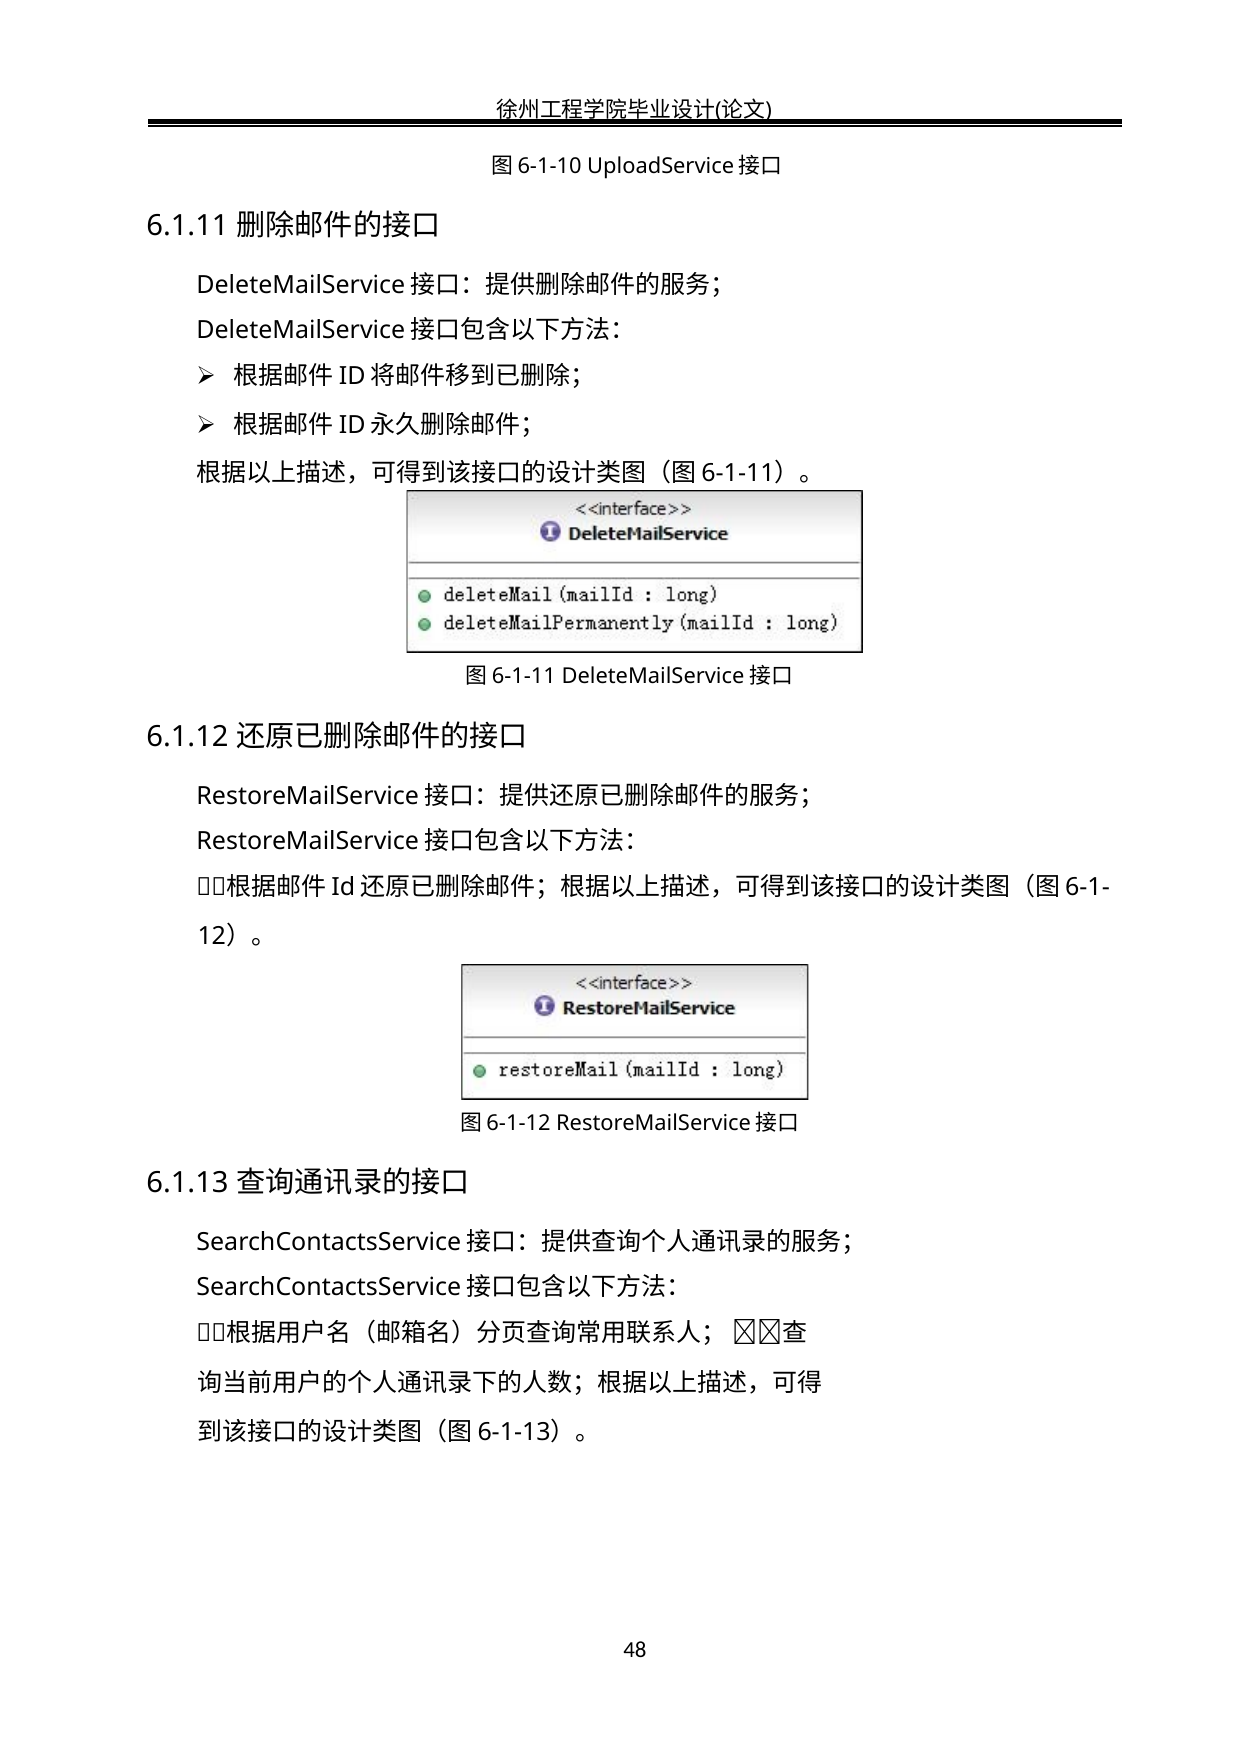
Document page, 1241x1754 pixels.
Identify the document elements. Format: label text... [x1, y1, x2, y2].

picture [406, 490, 863, 653]
text 图6-1-12 RestoreMailService接口 [460, 1104, 1141, 1136]
list 根据邮件ID永久删除邮件； [196, 404, 1137, 440]
text RestoreMailService接口包含以下方法： [196, 820, 1137, 856]
text SearchContactsService接口：提供查询个人通讯录的服务； [196, 1221, 1137, 1257]
text 图6-1-10 UploadService接口 [148, 148, 782, 179]
subtitle 6.1.13 查询通讯录的接口 [146, 1159, 1141, 1201]
list 根据邮件ID将邮件移到已删除； [196, 355, 1137, 392]
text DeleteMailService接口：提供删除邮件的服务； [196, 264, 1137, 300]
text RestoreMailService接口：提供还原已删除邮件的服务； [196, 775, 1137, 811]
text 图6-1-11 DeleteMailService接口 [465, 658, 1141, 690]
text 根据用户名（邮箱名）分页查询常用联系人； 查询当前用户的个人通讯录下的人数；根据以上描述，可得到该接口的设计类图（图6-1-13）。 [196, 1313, 829, 1448]
subtitle 6.1.11 删除邮件的接口 [146, 202, 1141, 244]
text DeleteMailService接口包含以下方法： [196, 309, 1137, 346]
text 根据邮件Id还原已删除邮件；根据以上描述，可得到该接口的设计类图（图6-1-12）。 [196, 866, 1137, 952]
text SearchContactsService接口包含以下方法： [196, 1266, 1137, 1303]
subtitle 6.1.12 还原已删除邮件的接口 [146, 713, 1141, 755]
text 根据以上描述，可得到该接口的设计类图（图6-1-11）。 [196, 452, 1137, 488]
picture [461, 964, 809, 1100]
